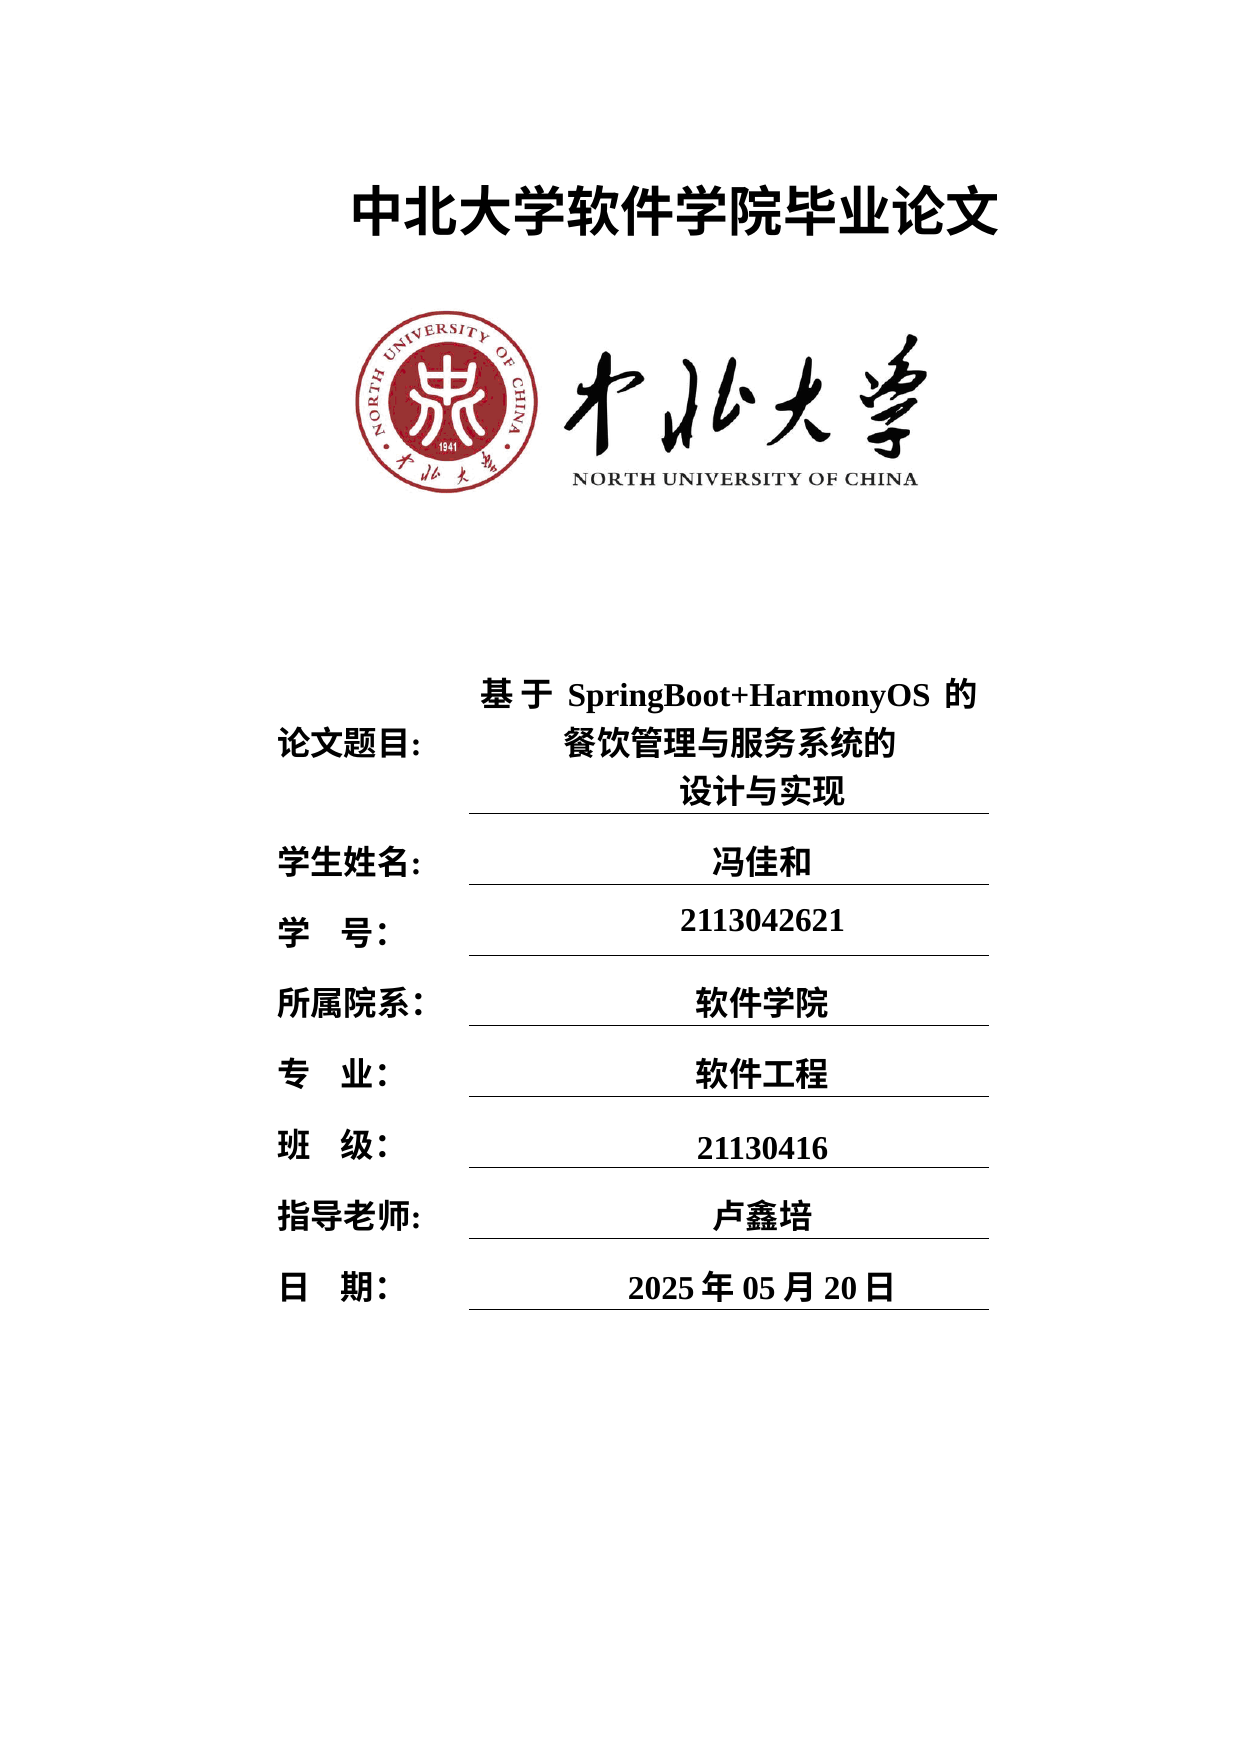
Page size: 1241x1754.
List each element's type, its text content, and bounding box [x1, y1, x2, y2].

table_cell 2025年 05 月20日 [469, 1239, 989, 1309]
table_cell 21130416 [469, 1097, 989, 1167]
table_cell 软件工程 [469, 1026, 989, 1096]
table_header 基于SpringBoot+HarmonyOS的餐饮管理与服务系统的 设计与实现 [469, 668, 989, 813]
table_cell 冯佳和 [469, 814, 989, 884]
picture [343, 289, 941, 509]
table_cell 专 业： [266, 1025, 469, 1096]
table_cell 学生姓名: [266, 813, 469, 884]
table_cell 卢鑫培 [469, 1168, 989, 1238]
table_cell 学 号： [266, 884, 469, 954]
table_cell 所属院系： [266, 955, 469, 1025]
table_cell 软件学院 [469, 956, 989, 1025]
table_cell 2113042621 [469, 885, 989, 954]
table_cell 班 级： [266, 1096, 469, 1167]
table_cell 指导老师: [266, 1167, 469, 1238]
text 中北大学软件学院毕业论文 [187, 159, 1053, 257]
table_cell 日 期： [266, 1238, 469, 1309]
table_header 论文题目: [266, 668, 469, 813]
